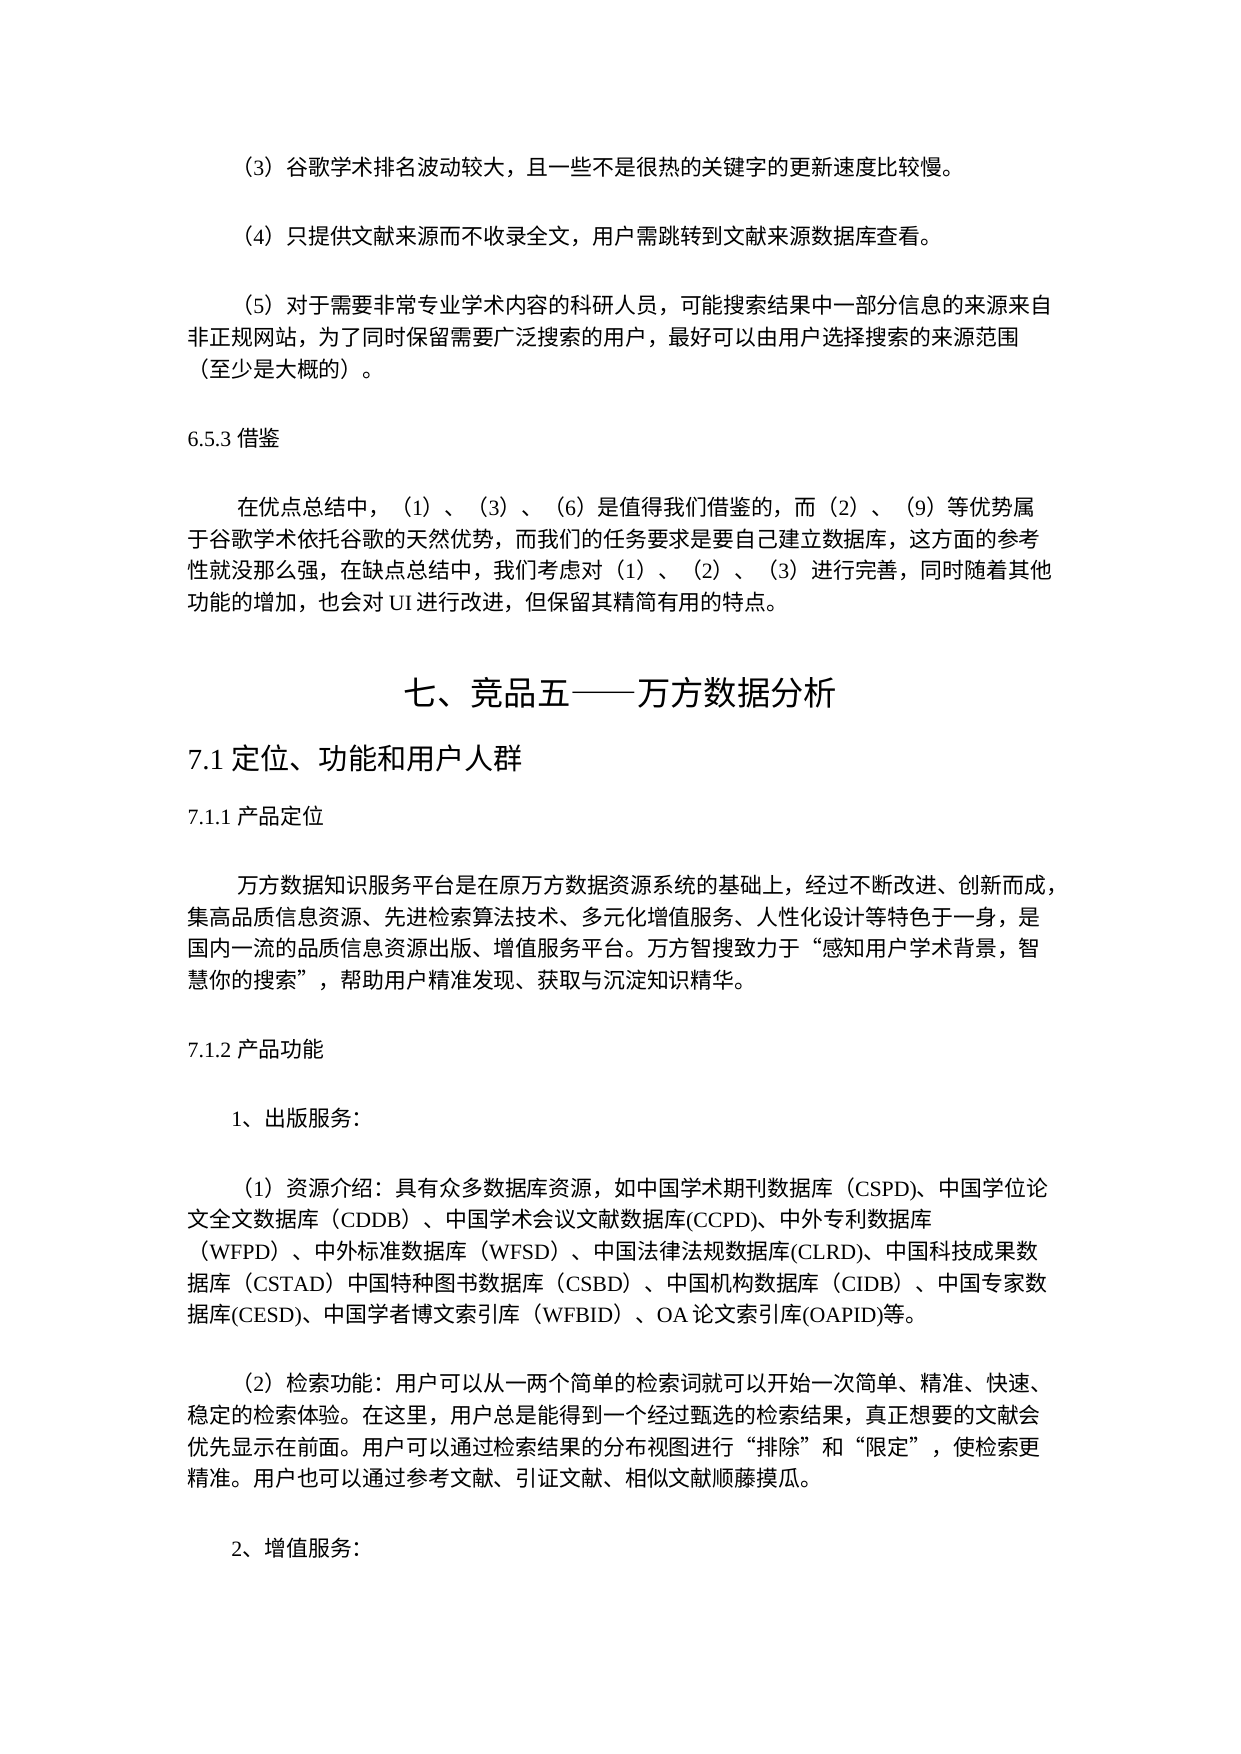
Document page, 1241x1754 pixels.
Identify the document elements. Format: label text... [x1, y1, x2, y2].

subtitle 7.1.1 产品定位 [187, 799, 1053, 831]
text 万方数据知识服务平台是在原万方数据资源系统的基础上，经过不断改进、创新而成，集高品质信息资源、先进检索算法技术、多元化增值服务、人性化设计等特色于一身，是国内一流的品质信息资源出版、增值服务平台。万方智搜致力于“感知用户学术背景，智慧你的搜索”，帮助用户精准发现、获取与沉淀知识精华。 [187, 868, 1053, 995]
subtitle 6.5.3 借鉴 [187, 421, 1053, 452]
subtitle 7.1 定位、功能和用户人群 [187, 736, 1053, 778]
text （1）资源介绍：具有众多数据库资源，如中国学术期刊数据库（CSPD)、中国学位论文全文数据库（CDDB）、中国学术会议文献数据库(CCPD)、中外专利数据库（WFPD）、中外标准数据库（WFSD）、中国法律法规数据库(CLRD)、中国科技成果数据库（CSTAD）中国特种图书数据库（CSBD）、中国机构数据库（CIDB）、中国专家数据库(CESD)、中国学者博文索引库（WFBID）、OA论文索引库(OAPID)等。 [187, 1171, 1053, 1329]
text 在优点总结中，（1）、（3）、（6）是值得我们借鉴的，而（2）、（9）等优势属于谷歌学术依托谷歌的天然优势，而我们的任务要求是要自己建立数据库，这方面的参考性就没那么强，在缺点总结中，我们考虑对（1）、（2）、（3）进行完善，同时随着其他功能的增加，也会对UI进行改进，但保留其精简有用的特点。 [187, 490, 1053, 617]
text 2、增值服务： [187, 1531, 1053, 1562]
text （4）只提供文献来源而不收录全文，用户需跳转到文献来源数据库查看。 [187, 219, 1053, 251]
subtitle 七、竞品五——万方数据分析 [187, 667, 1053, 715]
text 1、出版服务： [187, 1101, 1053, 1133]
text （2）检索功能：用户可以从一两个简单的检索词就可以开始一次简单、精准、快速、稳定的检索体验。在这里，用户总是能得到一个经过甄选的检索结果，真正想要的文献会优先显示在前面。用户可以通过检索结果的分布视图进行“排除”和“限定”，使检索更精准。用户也可以通过参考文献、引证文献、相似文献顺藤摸瓜。 [187, 1366, 1053, 1493]
subtitle 7.1.2 产品功能 [187, 1032, 1053, 1064]
text （5）对于需要非常专业学术内容的科研人员，可能搜索结果中一部分信息的来源来自非正规网站，为了同时保留需要广泛搜索的用户，最好可以由用户选择搜索的来源范围（至少是大概的）。 [187, 288, 1053, 383]
text （3）谷歌学术排名波动较大，且一些不是很热的关键字的更新速度比较慢。 [187, 150, 1053, 182]
